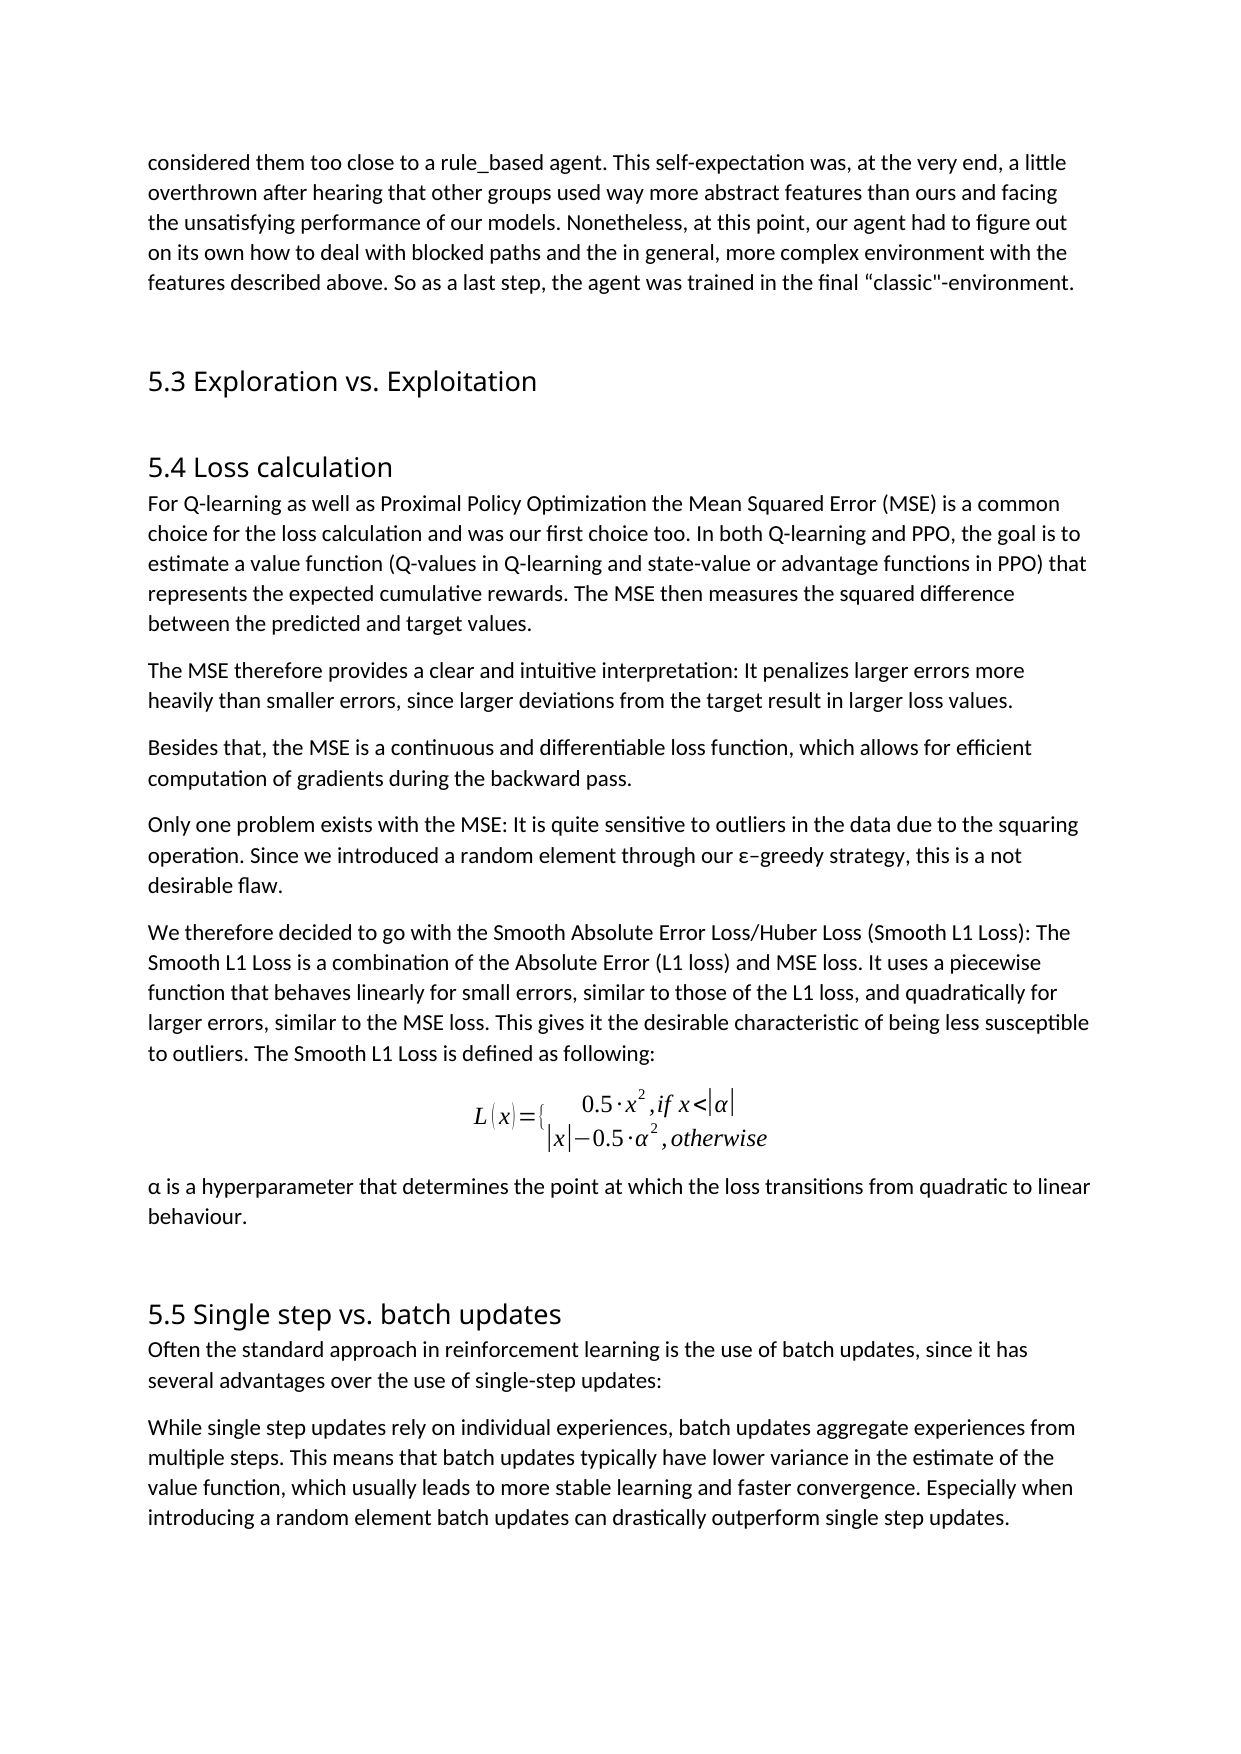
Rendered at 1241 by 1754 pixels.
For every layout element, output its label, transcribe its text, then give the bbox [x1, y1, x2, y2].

subtitle 5.5 Single step vs. batch updates [148, 1296, 1093, 1333]
text For Q-learning as well as Proximal Policy Optimization the Mean Squared Error (MSE) is a common choice for the loss calculation and was our first choice too. In both Q-learning and PPO, the goal is to estimate a value function (Q-values in Q-learning and state-value or advantage functions in PPO) that represents the expected cumulative rewards. The MSE then measures the squared difference between the predicted and target values. [148, 489, 1093, 637]
text We therefore decided to go with the Smooth Absolute Error Loss/Huber Loss (Smooth L1 Loss): The Smooth L1 Loss is a combination of the Absolute Error (L1 loss) and MSE loss. It uses a piecewise function that behaves linearly for small errors, similar to those of the L1 loss, and quadratically for larger errors, similar to the MSE loss. This gives it the desirable characteristic of being less susceptible to outliers. The Smooth L1 Loss is defined as following: [148, 918, 1093, 1067]
text While single step updates rely on individual experiences, batch updates aggregate experiences from multiple steps. This means that batch updates typically have lower variance in the estimate of the value function, which usually leads to more stable learning and faster convergence. Especially when introducing a random element batch updates can drastically outperform single step updates. [148, 1413, 1093, 1531]
text Often the standard approach in reinforcement learning is the use of batch updates, since it has several advantages over the use of single-step updates: [148, 1336, 1093, 1394]
text α is a hyperparameter that determines the point at which the loss transitions from quadratic to linear behaviour. [148, 1172, 1093, 1230]
text Only one problem exists with the MSE: It is quite sensitive to outliers in the data due to the squaring operation. Since we introduced a random element through our ε–greedy strategy, this is a not desirable flaw. [148, 811, 1093, 899]
text The MSE therefore provides a clear and intuitive interpretation: It penalizes larger errors more heavily than smaller errors, since larger deviations from the target result in larger loss values. [148, 656, 1093, 714]
subtitle 5.4 Loss calculation [148, 449, 1093, 486]
text Besides that, the MSE is a continuous and differentiable loss function, which allows for efficient computation of gradients during the backward pass. [148, 733, 1093, 792]
subtitle 5.3 Exploration vs. Exploitation [148, 362, 1093, 399]
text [148, 148, 1093, 296]
